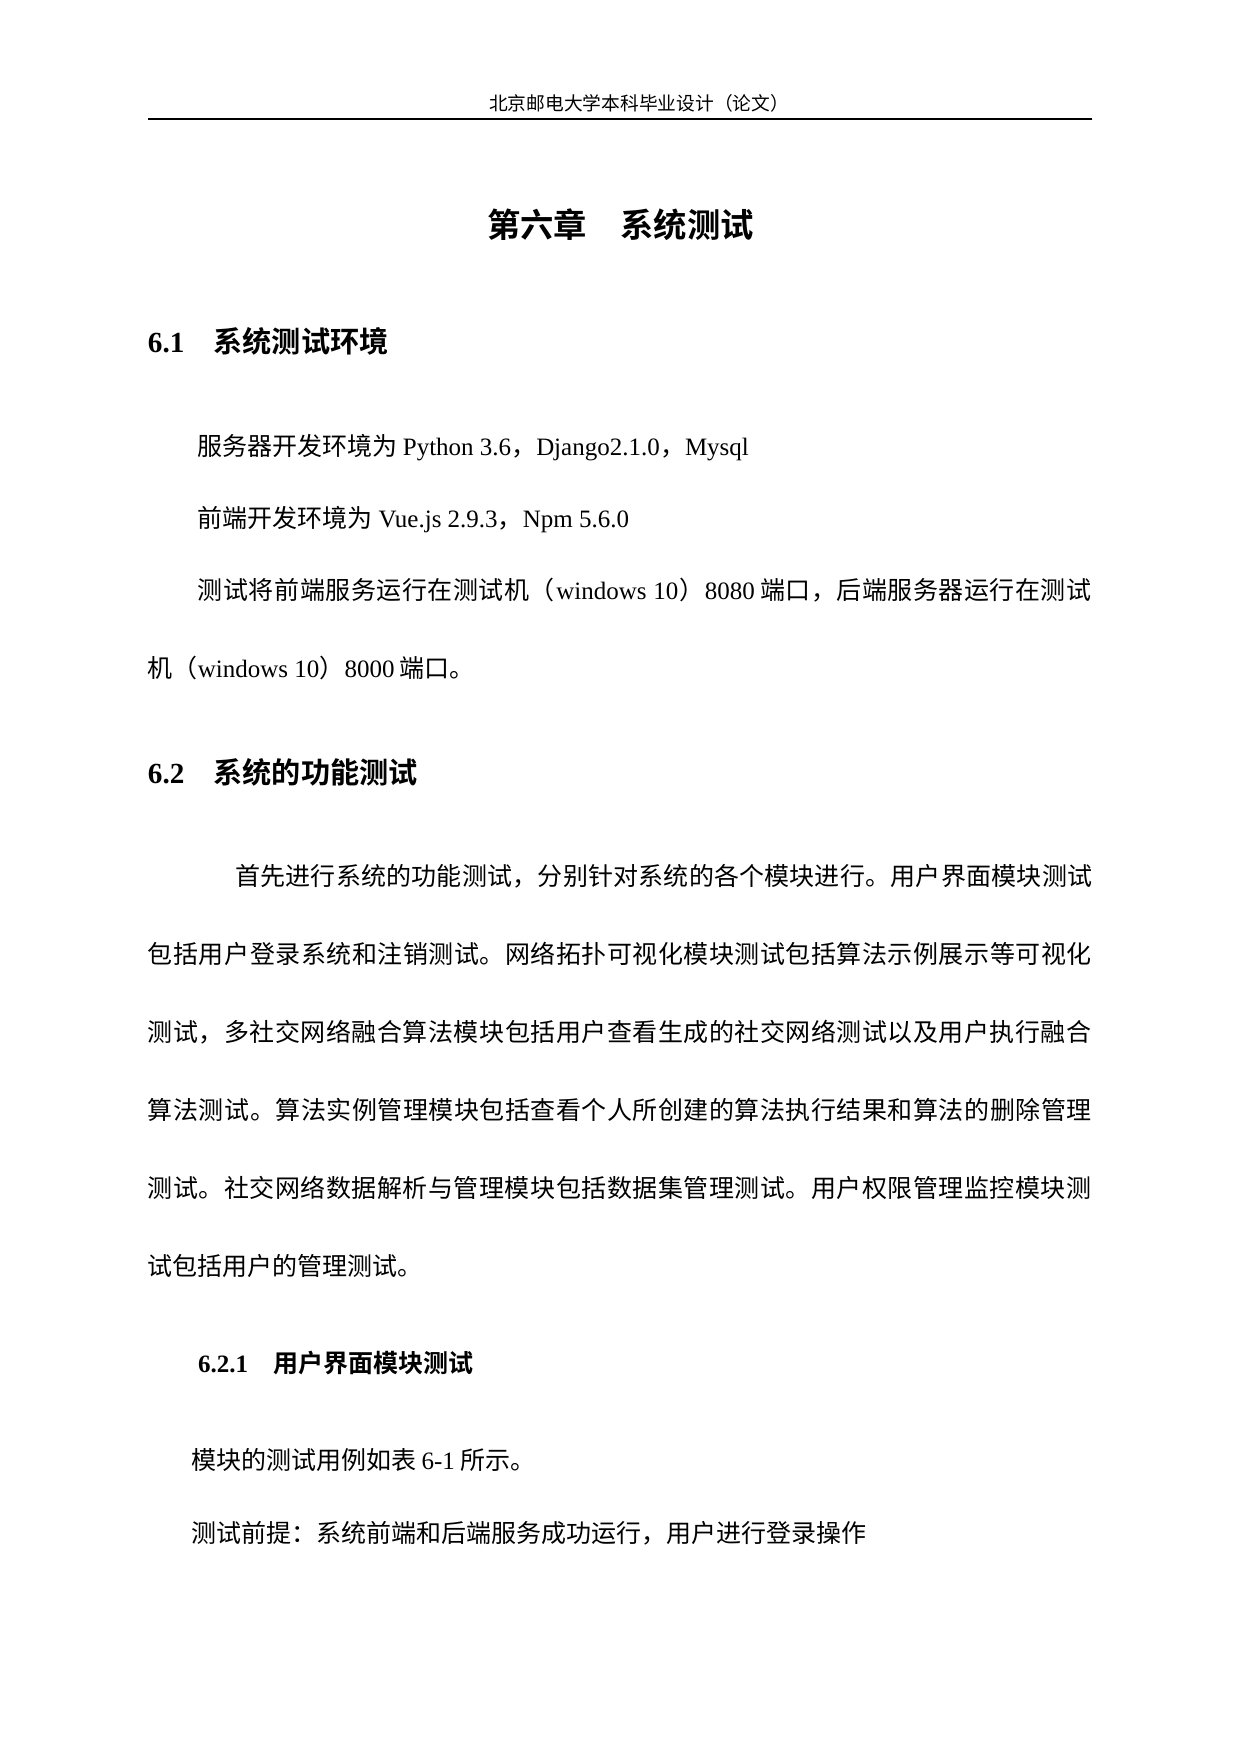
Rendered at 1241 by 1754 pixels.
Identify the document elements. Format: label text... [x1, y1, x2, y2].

text 6.2 系统的功能测试 [148, 738, 1092, 803]
text 6.1 系统测试环境 [148, 307, 1092, 372]
text 第六章 系统测试 [148, 191, 1092, 256]
text 服务器开发环境为Python 3.6，Django2.1.0，Mysql [148, 412, 1092, 477]
text 测试将前端服务运行在测试机（windows 10）8080端口，后端服务器运行在测试机（windows 10）8000端口。 [148, 556, 1092, 699]
text 首先进行系统的功能测试，分别针对系统的各个模块进行。用户界面模块测试包括用户登录系统和注销测试。网络拓扑可视化模块测试包括算法示例展示等可视化测试，多社交网络融合算法模块包括用户查看生成的社交网络测试以及用户执行融合算法测试。算法实例管理模块包括查看个人所创建的算法执行结果和算法的删除管理测试。社交网络数据解析与管理模块包括数据集管理测试。用户权限管理监控模块测试包括用户的管理测试。 [148, 842, 1092, 1297]
text 测试前提：系统前端和后端服务成功运行，用户进行登录操作 [148, 1499, 1092, 1564]
text 6.2.1 用户界面模块测试 [148, 1329, 1092, 1394]
text 模块的测试用例如表6-1所示。 [148, 1426, 1092, 1491]
text 前端开发环境为 Vue.js 2.9.3，Npm 5.6.0 [148, 484, 1092, 549]
